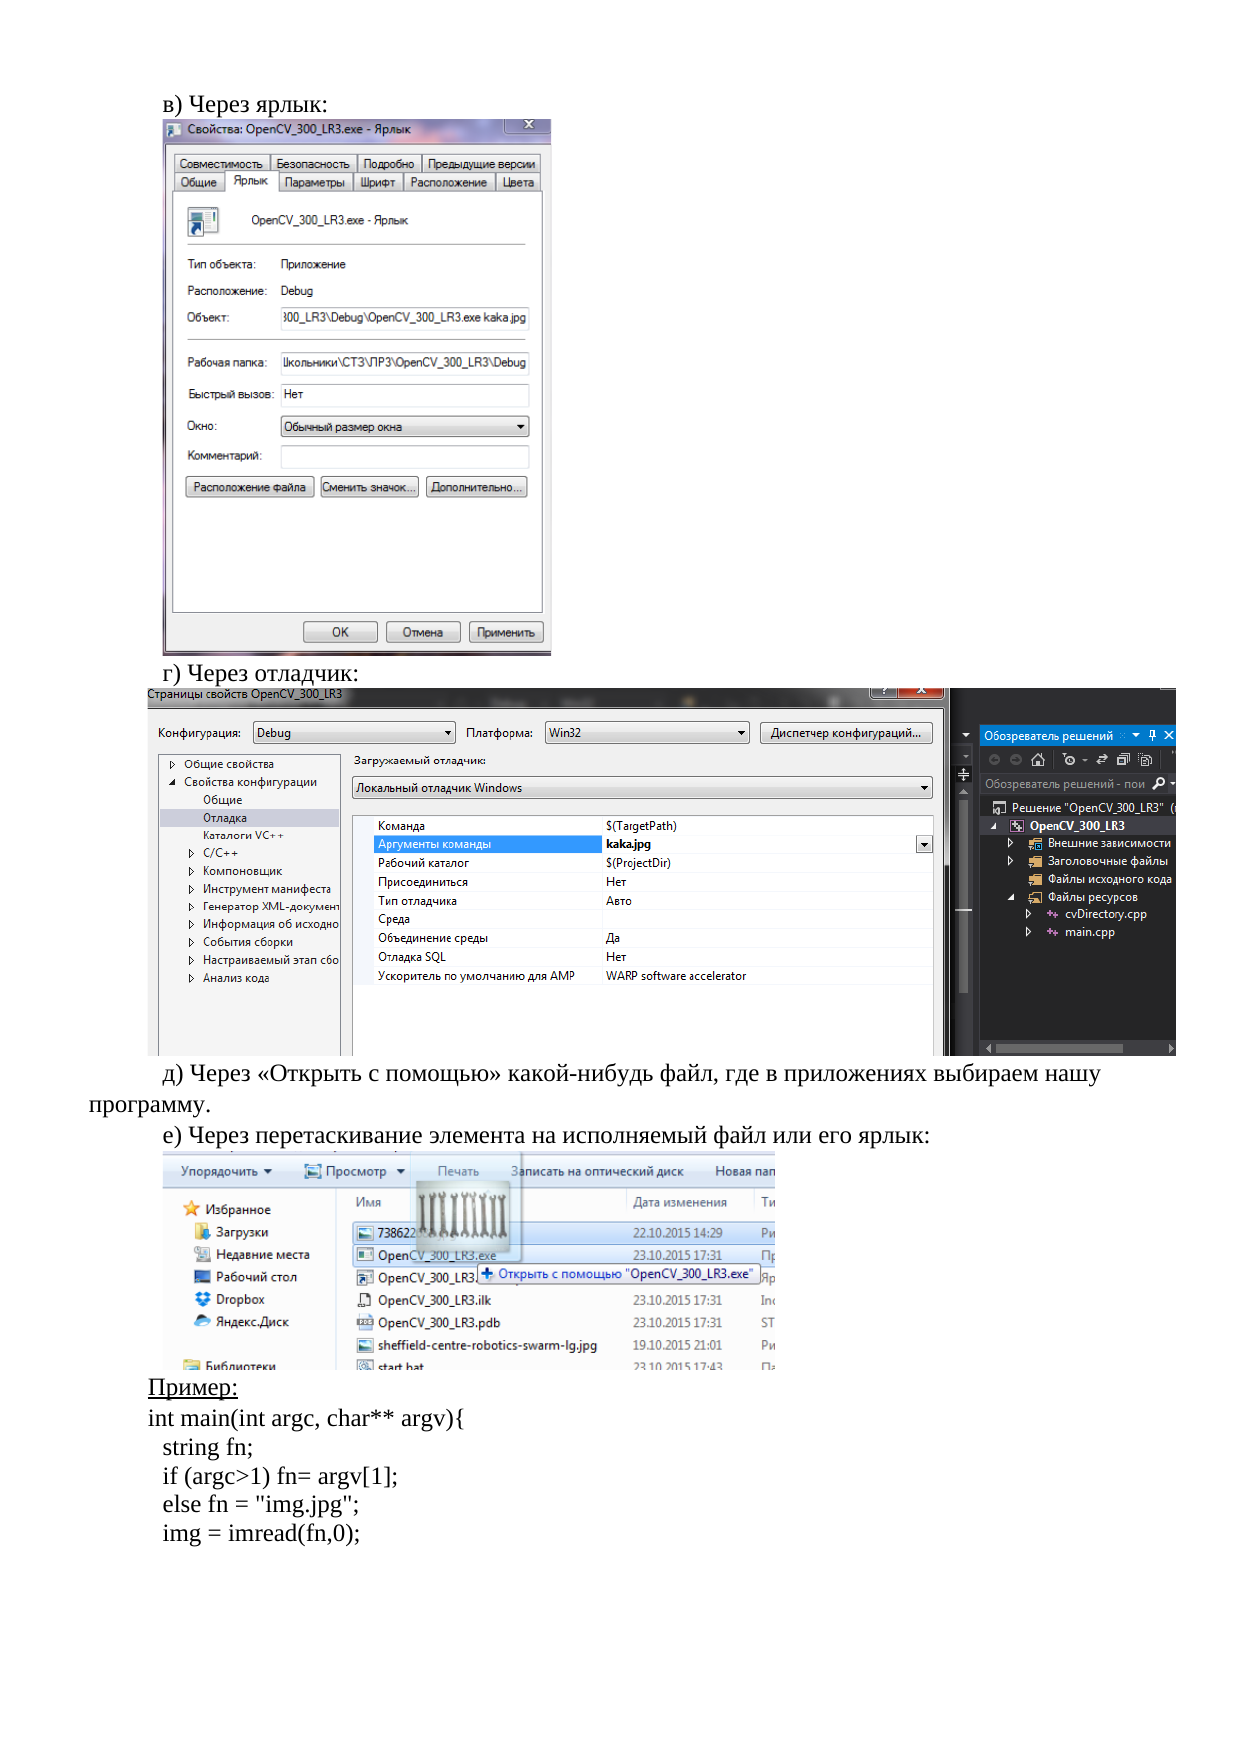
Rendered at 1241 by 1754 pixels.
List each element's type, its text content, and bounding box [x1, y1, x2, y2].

picture [147, 688, 1176, 1056]
text int main(int argc, char** argv){ [89, 1403, 1196, 1432]
text д) Через «Открыть с помощью» какой-нибудь файл, где в приложениях выбираем нашу программу. [89, 1058, 1196, 1118]
text else fn = "img.jpg"; [89, 1489, 1196, 1518]
text string fn; [89, 1432, 1196, 1461]
text Пример: [89, 1372, 1196, 1401]
list в) Через ярлык: [89, 89, 1196, 117]
text if (argc>1) fn= argv[1]; [89, 1461, 1196, 1489]
list г) Через отладчик: [89, 658, 1196, 687]
text е) Через перетаскивание элемента на исполняемый файл или его ярлык: [89, 1120, 1196, 1149]
text img = imread(fn,0); [89, 1518, 1196, 1547]
picture [162, 1151, 775, 1370]
picture [162, 119, 552, 656]
